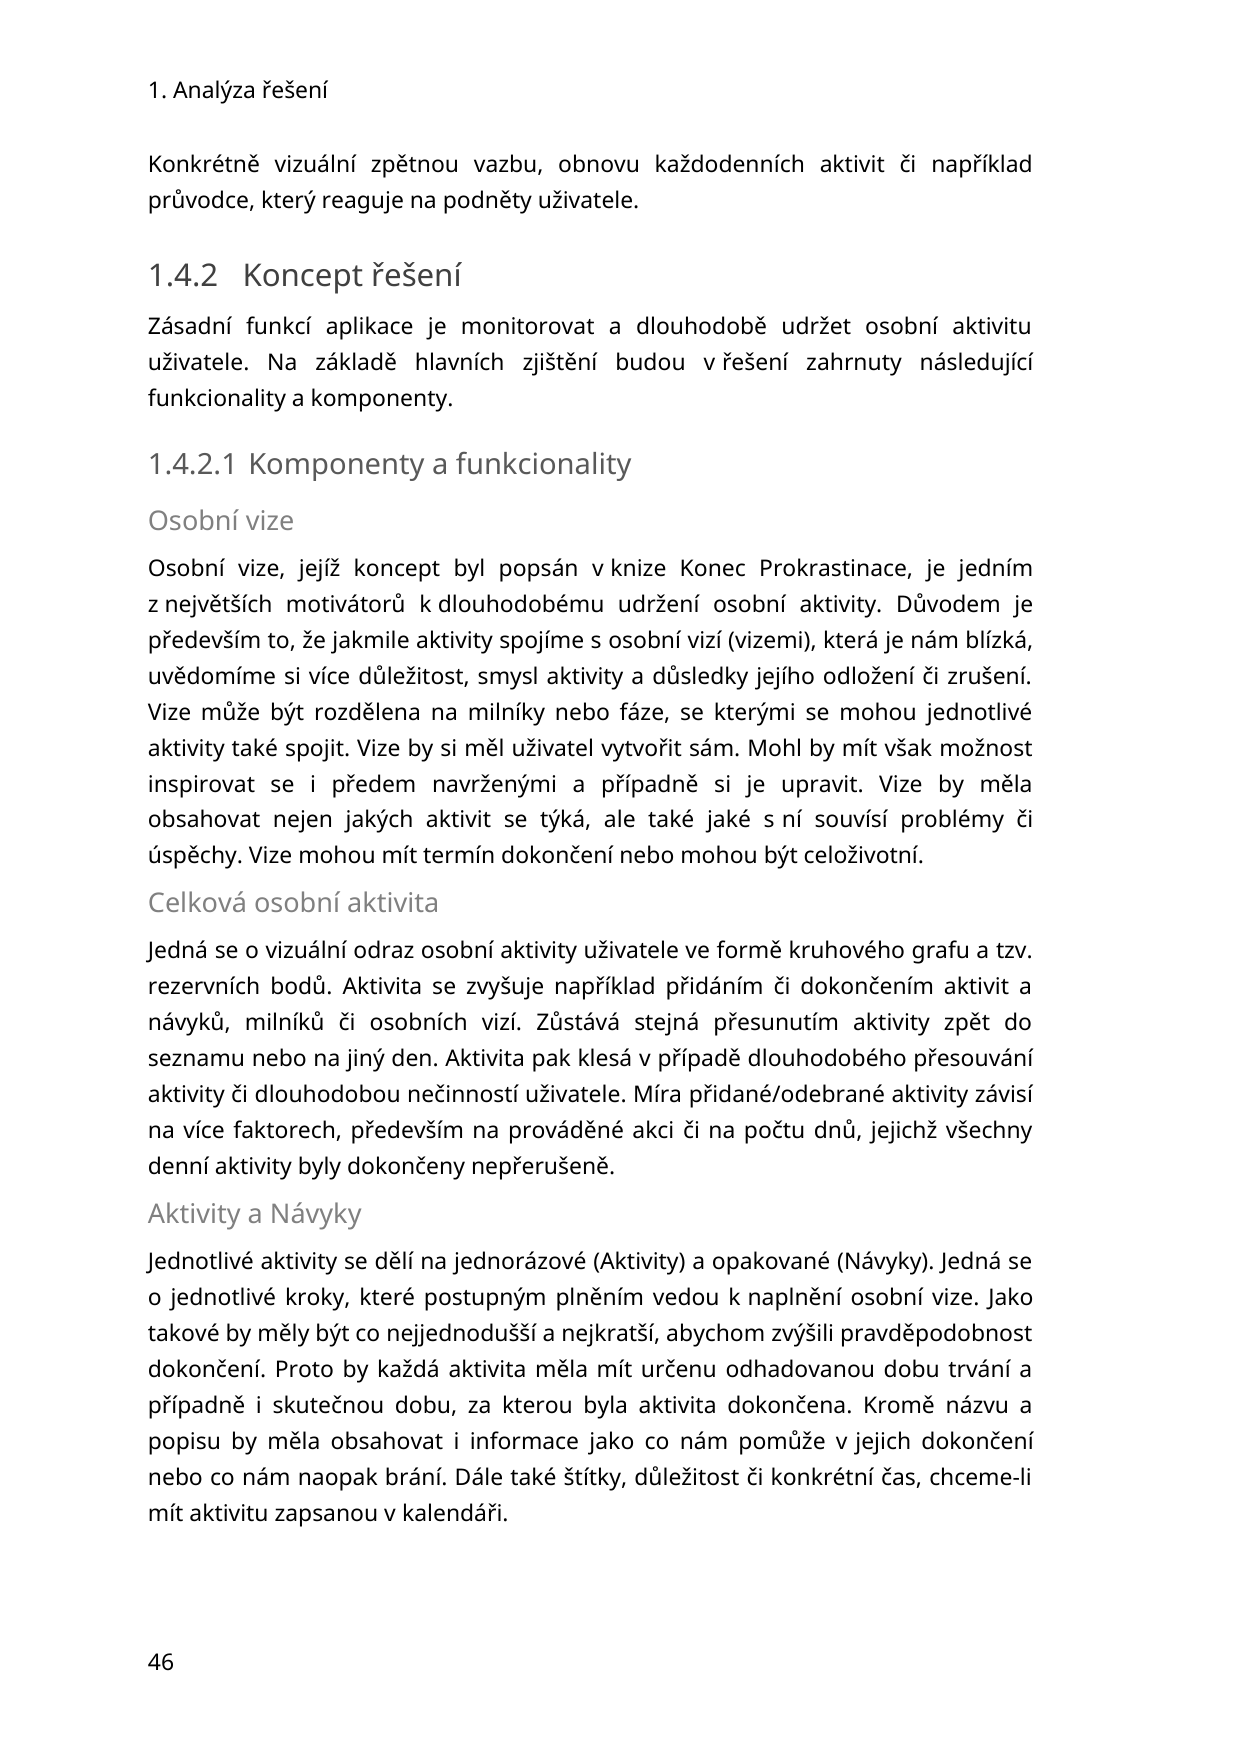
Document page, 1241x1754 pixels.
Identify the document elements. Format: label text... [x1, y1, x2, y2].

subtitle Aktivity a Návyky [148, 1194, 1033, 1231]
text Jednotlivé aktivity se dělí na jednorázové (Aktivity) a opakované (Návyky). Jedná se o jednotlivé kroky, které postupným plněním vedou k naplnění osobní vize. Jako takové by měly být co nejjednodušší a nejkratší, abychom zvýšili pravděpodobnost dokončení. Proto by každá aktivita měla mít určenu odhadovanou dobu trvání a případně i skutečnou dobu, za kterou byla aktivita dokončena. Kromě názvu a popisu by měla obsahovat i informace jako co nám pomůže v jejich dokončení nebo co nám naopak brání. Dále také štítky, důležitost či konkrétní čas, chceme-li mít aktivitu zapsanou v kalendáři. [148, 1245, 1033, 1528]
subtitle Celková osobní aktivita [148, 884, 1033, 921]
subtitle Osobní vize [148, 501, 1033, 538]
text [148, 148, 1033, 215]
text Osobní vize, jejíž koncept byl popsán v knize Konec Prokrastinace, je jedním z největších motivátorů k dlouhodobému udržení osobní aktivity. Důvodem je především to, že jakmile aktivity spojíme s osobní vizí (vizemi), která je nám blízká, uvědomíme si více důležitost, smysl aktivity a důsledky jejího odložení či zrušení. Vize může být rozdělena na milníky nebo fáze, se kterými se mohou jednotlivé aktivity také spojit. Vize by si měl uživatel vytvořit sám. Mohl by mít však možnost inspirovat se i předem navrženými a případně si je upravit. Vize by měla obsahovat nejen jakých aktivit se týká, ale také jaké s ní souvísí problémy či úspěchy. Vize mohou mít termín dokončení nebo mohou být celoživotní. [148, 552, 1033, 871]
subtitle Koncept řešení [148, 253, 1033, 296]
text Zásadní funkcí aplikace je monitorovat a dlouhodobě udržet osobní aktivitu uživatele. Na základě hlavních zjištění budou v řešení zahrnuty následující funkcionality a komponenty. [148, 310, 1033, 413]
text Jedná se o vizuální odraz osobní aktivity uživatele ve formě kruhového grafu a tzv. rezervních bodů. Aktivita se zvyšuje například přidáním či dokončením aktivit a návyků, milníků či osobních vizí. Zůstává stejná přesunutím aktivity zpět do seznamu nebo na jiný den. Aktivita pak klesá v případě dlouhodobého přesouvání aktivity či dlouhodobou nečinností uživatele. Míra přidané/odebrané aktivity závisí na více faktorech, především na prováděné akci či na počtu dnů, jejichž všechny denní aktivity byly dokončeny nepřerušeně. [148, 934, 1033, 1181]
subtitle Komponenty a funkcionality [148, 443, 1033, 483]
